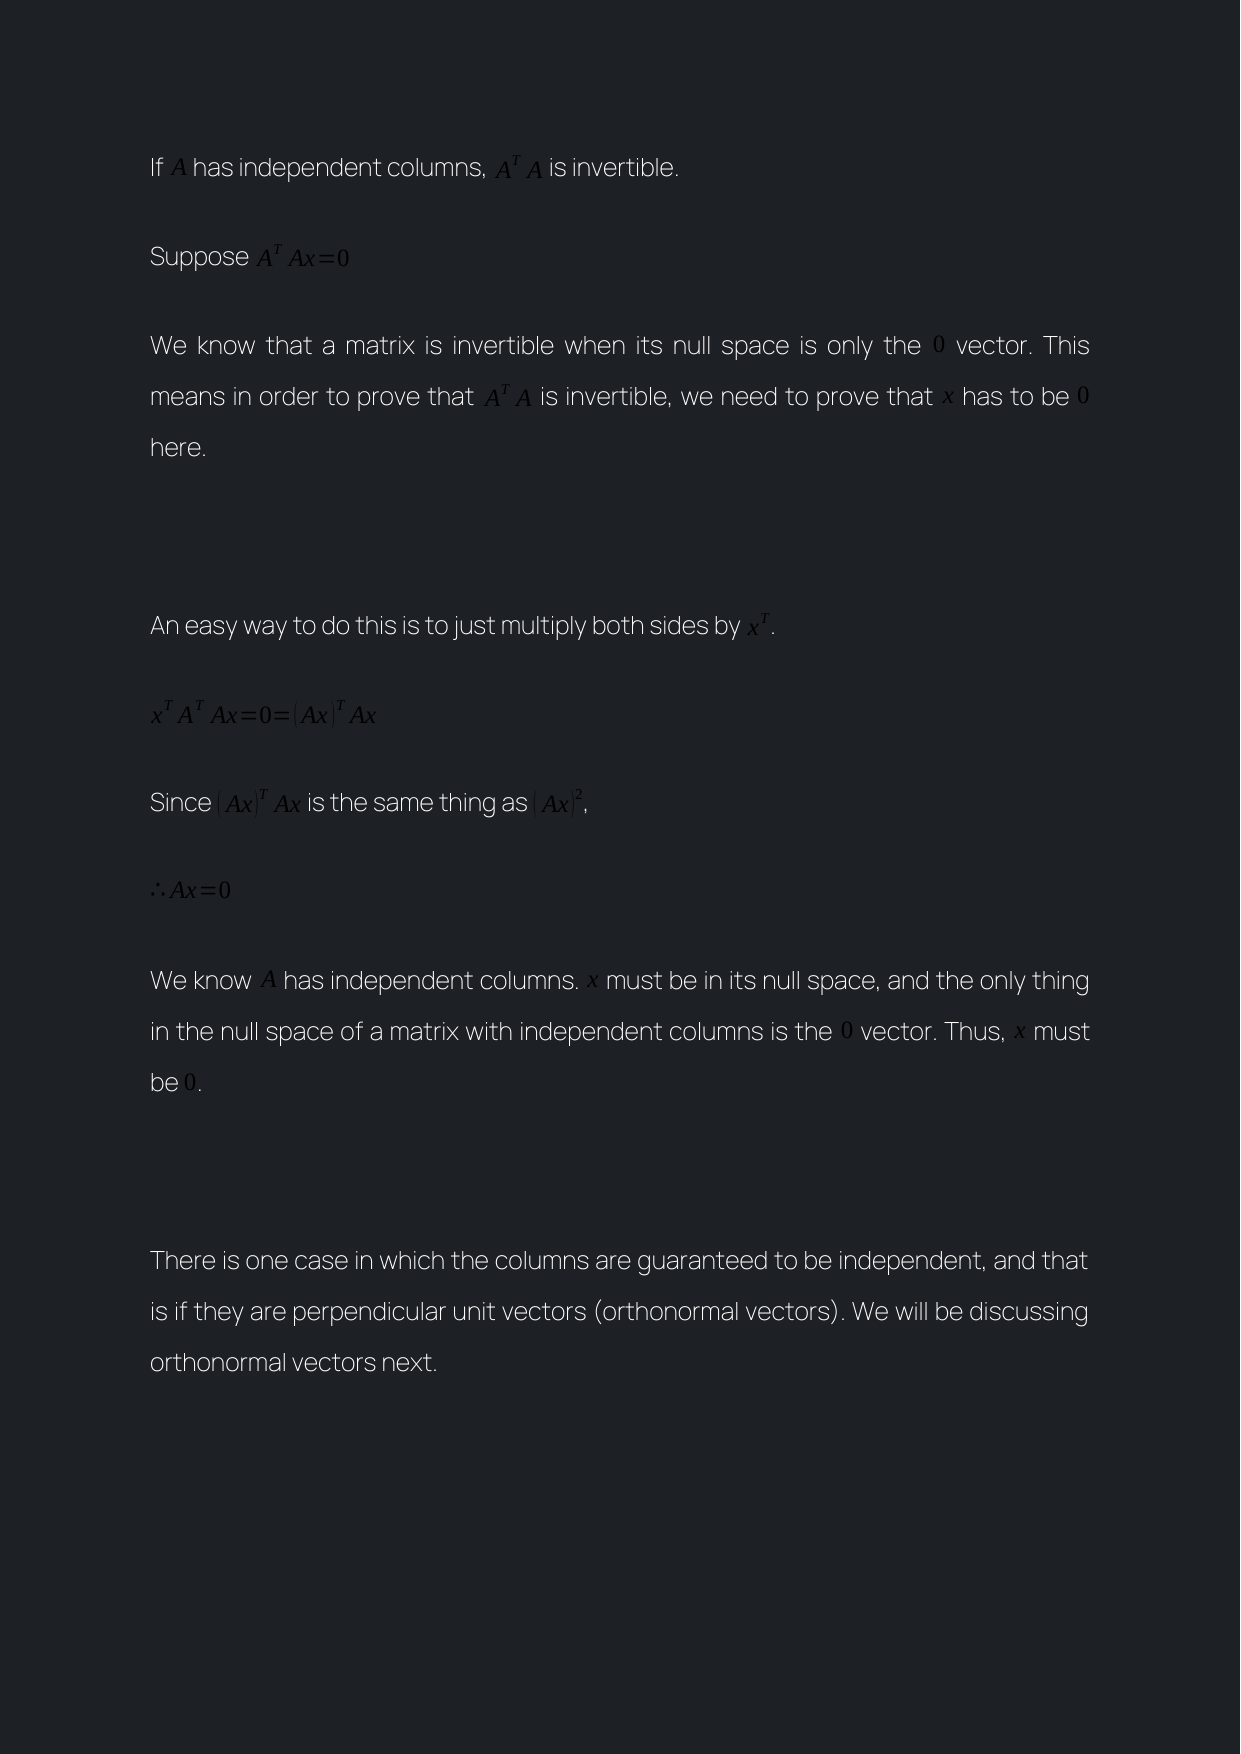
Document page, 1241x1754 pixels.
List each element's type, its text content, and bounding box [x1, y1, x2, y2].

text Suppose [150, 239, 1090, 273]
text Since is the same thing as , [150, 785, 1090, 819]
text An easy way to do this is to just multiply both sides by . [150, 607, 1090, 642]
text We know has independent columns. must be in its null space, and the only thing in the null space of a matrix with independent columns is the vector. Thus, must be . [150, 962, 1090, 1099]
text We know that a matrix is invertible when its null space is only the vector. This means in order to prove that is invertible, we need to prove that has to be here. [150, 327, 1090, 464]
text If has independent columns, is invertible. [150, 150, 1090, 184]
text There is one case in which the columns are guaranteed to be independent, and that is if they are perpendicular unit vectors (orthonormal vectors). We will be discussing orthonormal vectors next. [150, 1242, 1090, 1379]
